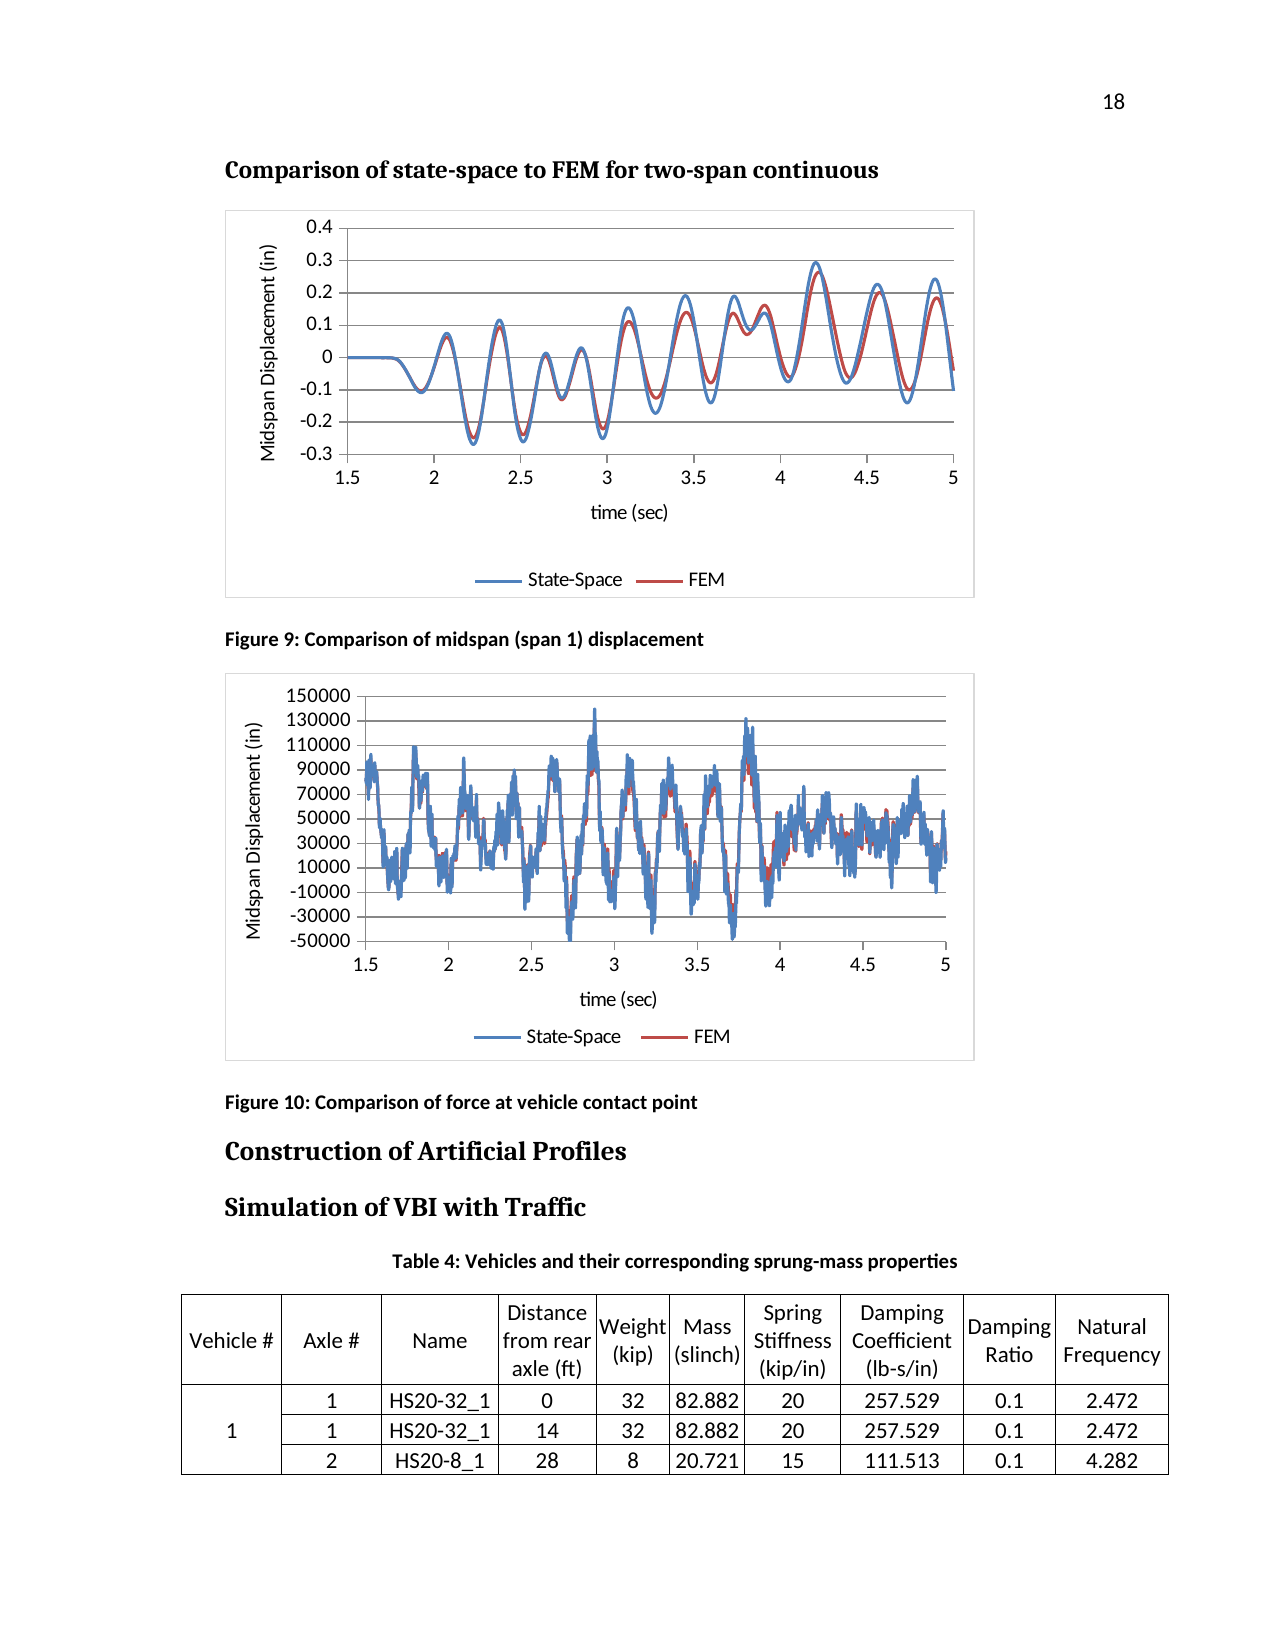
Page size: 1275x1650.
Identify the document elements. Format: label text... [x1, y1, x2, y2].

table_header Distance from rear axle (ft) [499, 1295, 596, 1384]
table_header Natural Frequency [1056, 1295, 1168, 1384]
table_cell 0.1 [964, 1415, 1055, 1444]
table_cell HS20-32_1 [382, 1385, 498, 1414]
table_cell 0.1 [964, 1385, 1055, 1414]
table_cell 0 [499, 1385, 596, 1414]
table_cell 32 [597, 1415, 669, 1444]
table_cell 20.721 [670, 1445, 744, 1474]
table_cell 82.882 [670, 1415, 744, 1444]
text Figure 9: Comparison of midspan (span 1) displacement [225, 627, 1125, 652]
text Table 4: Vehicles and their corresponding sprung-mass properties [225, 1248, 1125, 1273]
table_cell 1 [282, 1415, 381, 1444]
table_header Damping Ratio [964, 1295, 1055, 1384]
table_cell 82.882 [670, 1385, 744, 1414]
table_cell 2.472 [1056, 1415, 1168, 1444]
table_cell 28 [499, 1445, 596, 1474]
table_cell HS20-32_1 [382, 1415, 498, 1444]
text Figure 10: Comparison of force at vehicle contact point [225, 1089, 1125, 1115]
table_header Vehicle # [182, 1295, 281, 1384]
table_header Spring Stiffness (kip/in) [745, 1295, 840, 1384]
table_cell 111.513 [841, 1445, 963, 1474]
table_cell HS20-8_1 [382, 1445, 498, 1474]
table_cell 20 [745, 1385, 840, 1414]
table_cell 2.472 [1056, 1385, 1168, 1414]
subtitle Comparison of state-space to FEM for two-span continuous [225, 156, 1125, 185]
table_cell 257.529 [841, 1415, 963, 1444]
table_cell 8 [597, 1445, 669, 1474]
table_cell 15 [745, 1445, 840, 1474]
table_header Weight (kip) [597, 1295, 669, 1384]
subtitle Simulation of VBI with Traffic [225, 1192, 1125, 1223]
table_cell 257.529 [841, 1385, 963, 1414]
table_cell 32 [597, 1385, 669, 1414]
table_header Axle # [282, 1295, 381, 1384]
table_header Damping Coefficient (lb-s/in) [841, 1295, 963, 1384]
table_cell 20 [745, 1415, 840, 1444]
table_cell 4.282 [1056, 1445, 1168, 1474]
table_header Name [382, 1295, 498, 1384]
table_cell 1 [282, 1385, 381, 1414]
table_cell 2 [282, 1445, 381, 1474]
subtitle Construction of Artificial Profiles [225, 1136, 1125, 1167]
table_cell 14 [499, 1415, 596, 1444]
table_cell 1 [182, 1385, 281, 1474]
table_header Mass (slinch) [670, 1295, 744, 1384]
table_cell 0.1 [964, 1445, 1055, 1474]
